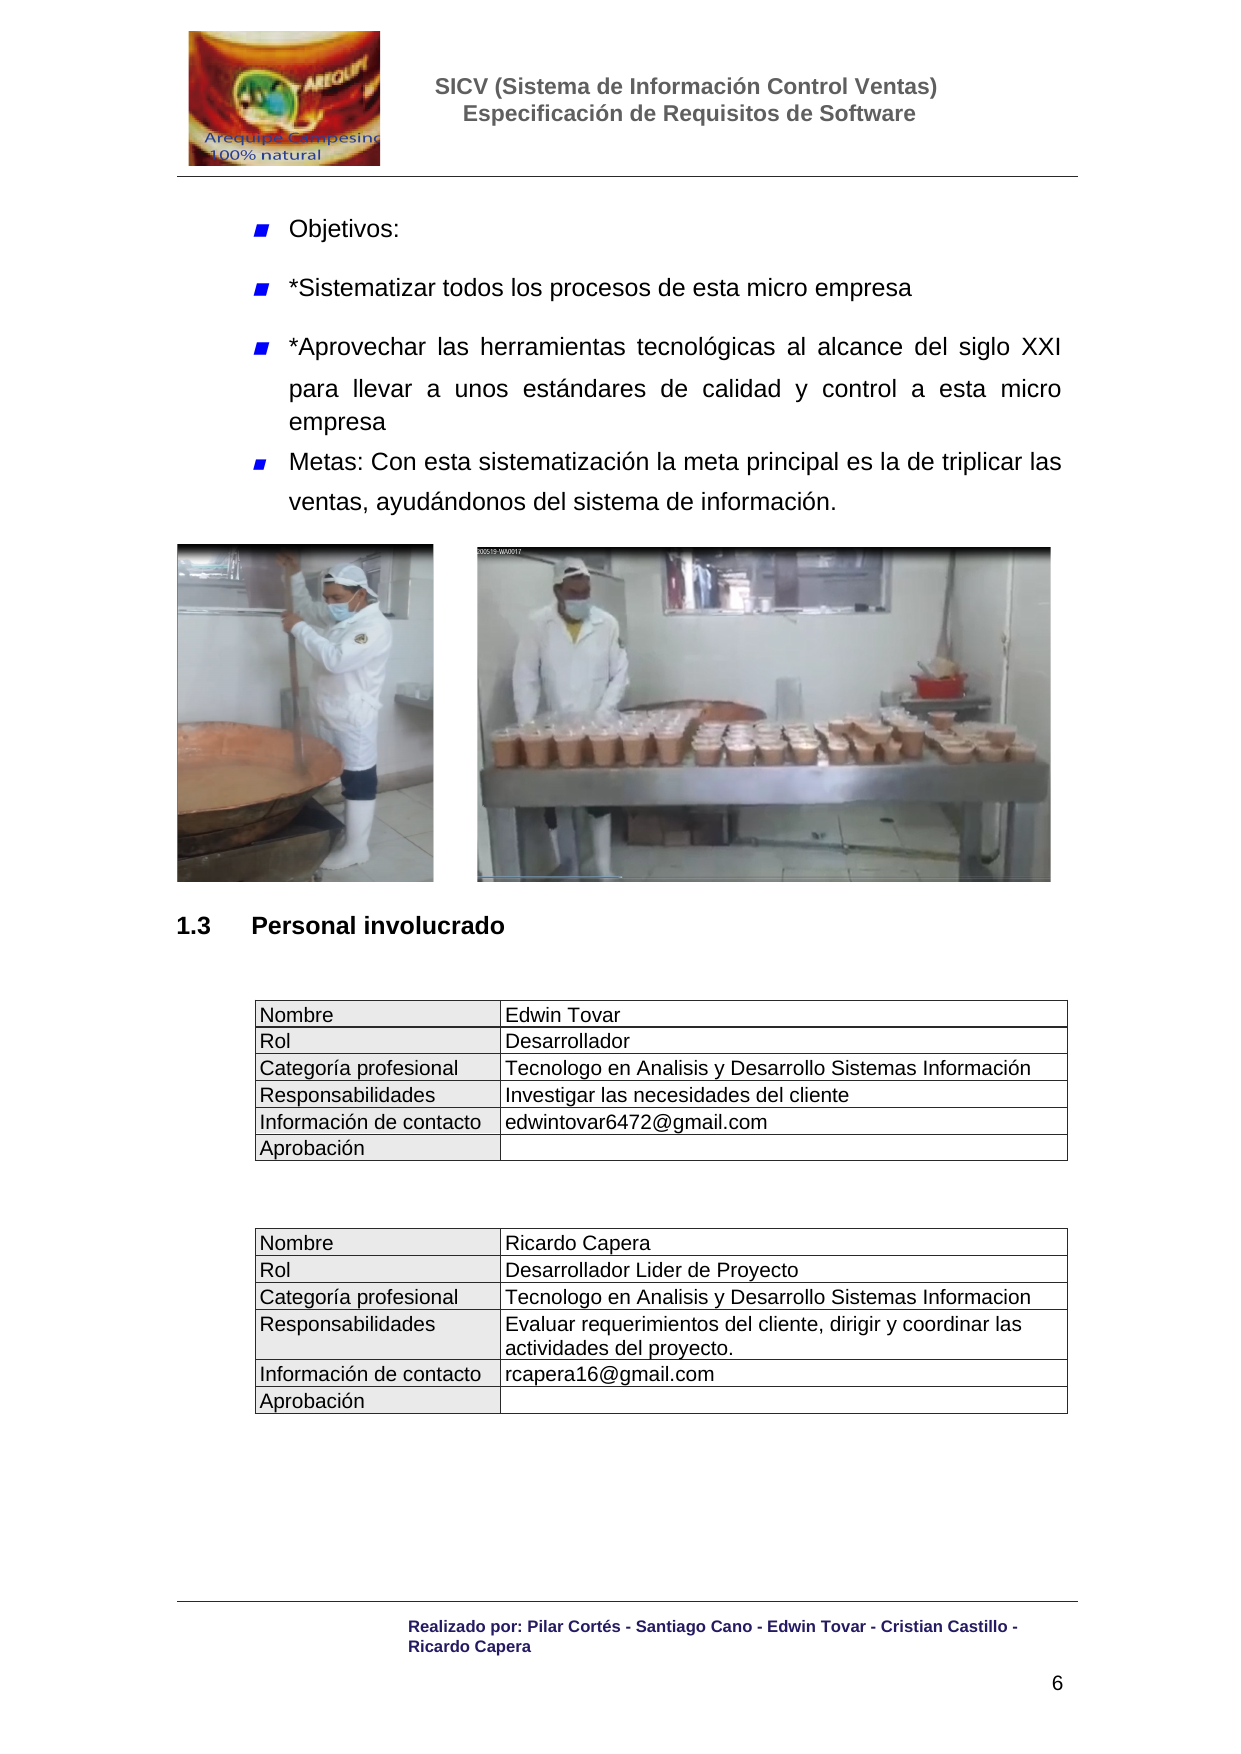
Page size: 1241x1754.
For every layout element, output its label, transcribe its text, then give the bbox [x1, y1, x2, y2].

list Metas: Con esta sistematización la meta principal es la de triplicar las ventas, ayudándonos del sistema de información. [251, 440, 1063, 516]
table_cell Rol [256, 1028, 500, 1053]
table_cell Rol [256, 1256, 500, 1282]
table_header Nombre [256, 1229, 500, 1255]
table_cell Categoría profesional [256, 1283, 500, 1309]
list Objetivos: [251, 201, 1063, 252]
picture [477, 547, 1051, 882]
table_cell Desarrollador [501, 1028, 1067, 1053]
table_cell Evaluar requerimientos del cliente, dirigir y coordinar las actividades del proyecto. [501, 1310, 1067, 1359]
table_header Nombre [256, 1001, 500, 1026]
table_cell rcapera16@gmail.com [501, 1360, 1067, 1386]
picture [188, 31, 381, 166]
list *Sistematizar todos los procesos de esta micro empresa [251, 259, 1063, 311]
table_cell Desarrollador Lider de Proyecto [501, 1256, 1067, 1282]
table_header Ricardo Capera [501, 1229, 1067, 1255]
table_cell Información de contacto [256, 1108, 500, 1133]
table_cell Tecnologo en Analisis y Desarrollo Sistemas Información [501, 1054, 1067, 1080]
table_cell Categoría profesional [256, 1054, 500, 1080]
table_cell [501, 1135, 1067, 1160]
list Personal involucrado [176, 911, 1063, 939]
table_header Edwin Tovar [501, 1001, 1067, 1026]
table_cell edwintovar6472@gmail.com [501, 1108, 1067, 1133]
table_cell Tecnologo en Analisis y Desarrollo Sistemas Informacion [501, 1283, 1067, 1309]
table_cell Aprobación [256, 1135, 500, 1160]
list *Aprovechar las herramientas tecnológicas al alcance del siglo XXI para llevar a unos estándares de calidad y control a esta micro empresa [251, 318, 1063, 436]
picture [177, 544, 434, 882]
table_cell Responsabilidades [256, 1310, 500, 1359]
table_cell Investigar las necesidades del cliente [501, 1081, 1067, 1107]
table_cell Aprobación [256, 1387, 500, 1413]
table_cell [501, 1387, 1067, 1413]
table_cell Información de contacto [256, 1360, 500, 1386]
table_cell Responsabilidades [256, 1081, 500, 1107]
